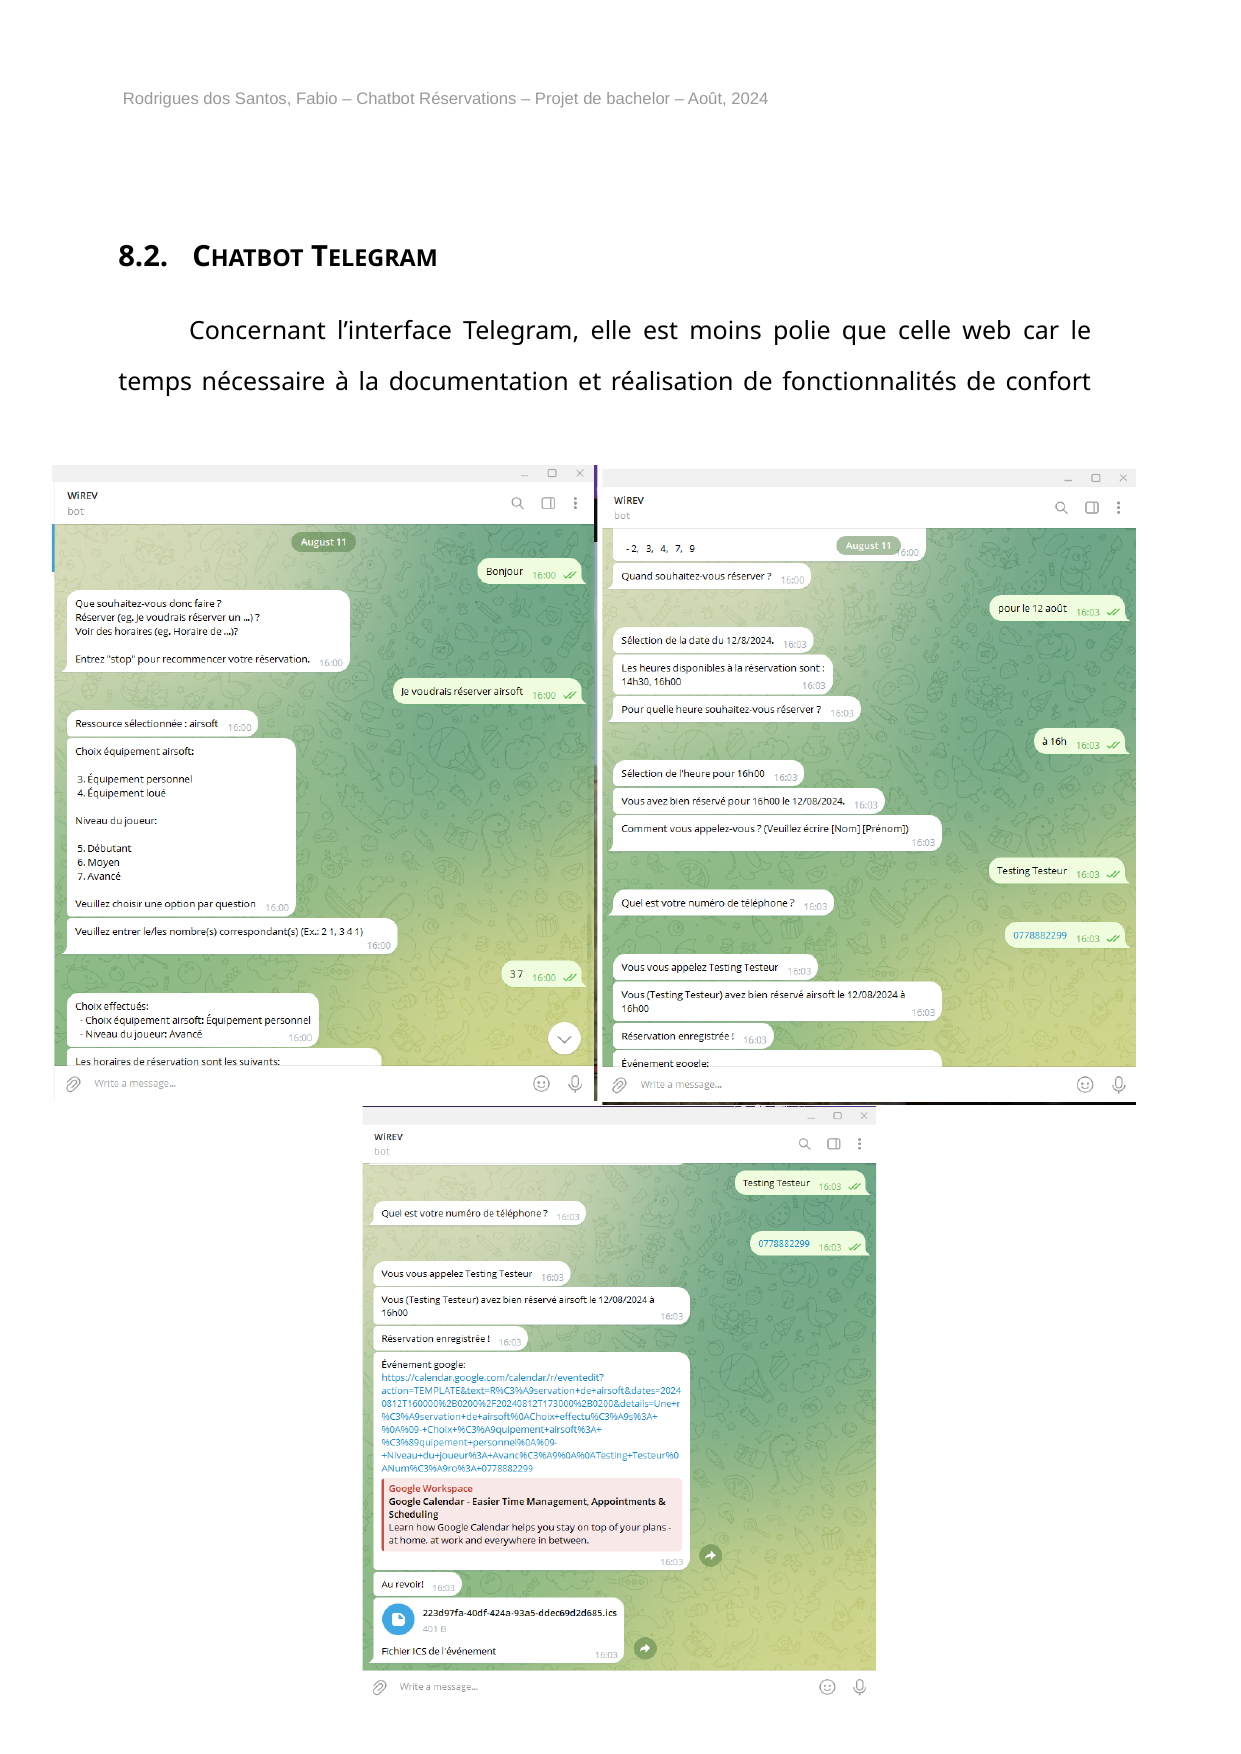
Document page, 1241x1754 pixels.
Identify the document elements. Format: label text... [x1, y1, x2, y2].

subtitle Chatbot Telegram [118, 236, 1093, 275]
text Concernant l’interface Telegram, elle est moins polie que celle web car le temps nécessaire à la documentation et réalisation de fonctionnalités de confort comme les radio boutons pour les choix était bien plus long que le temps restant à la réalisation du projet. [118, 313, 1093, 398]
picture [51, 465, 598, 1101]
picture [602, 469, 1136, 1105]
picture [362, 1106, 877, 1701]
